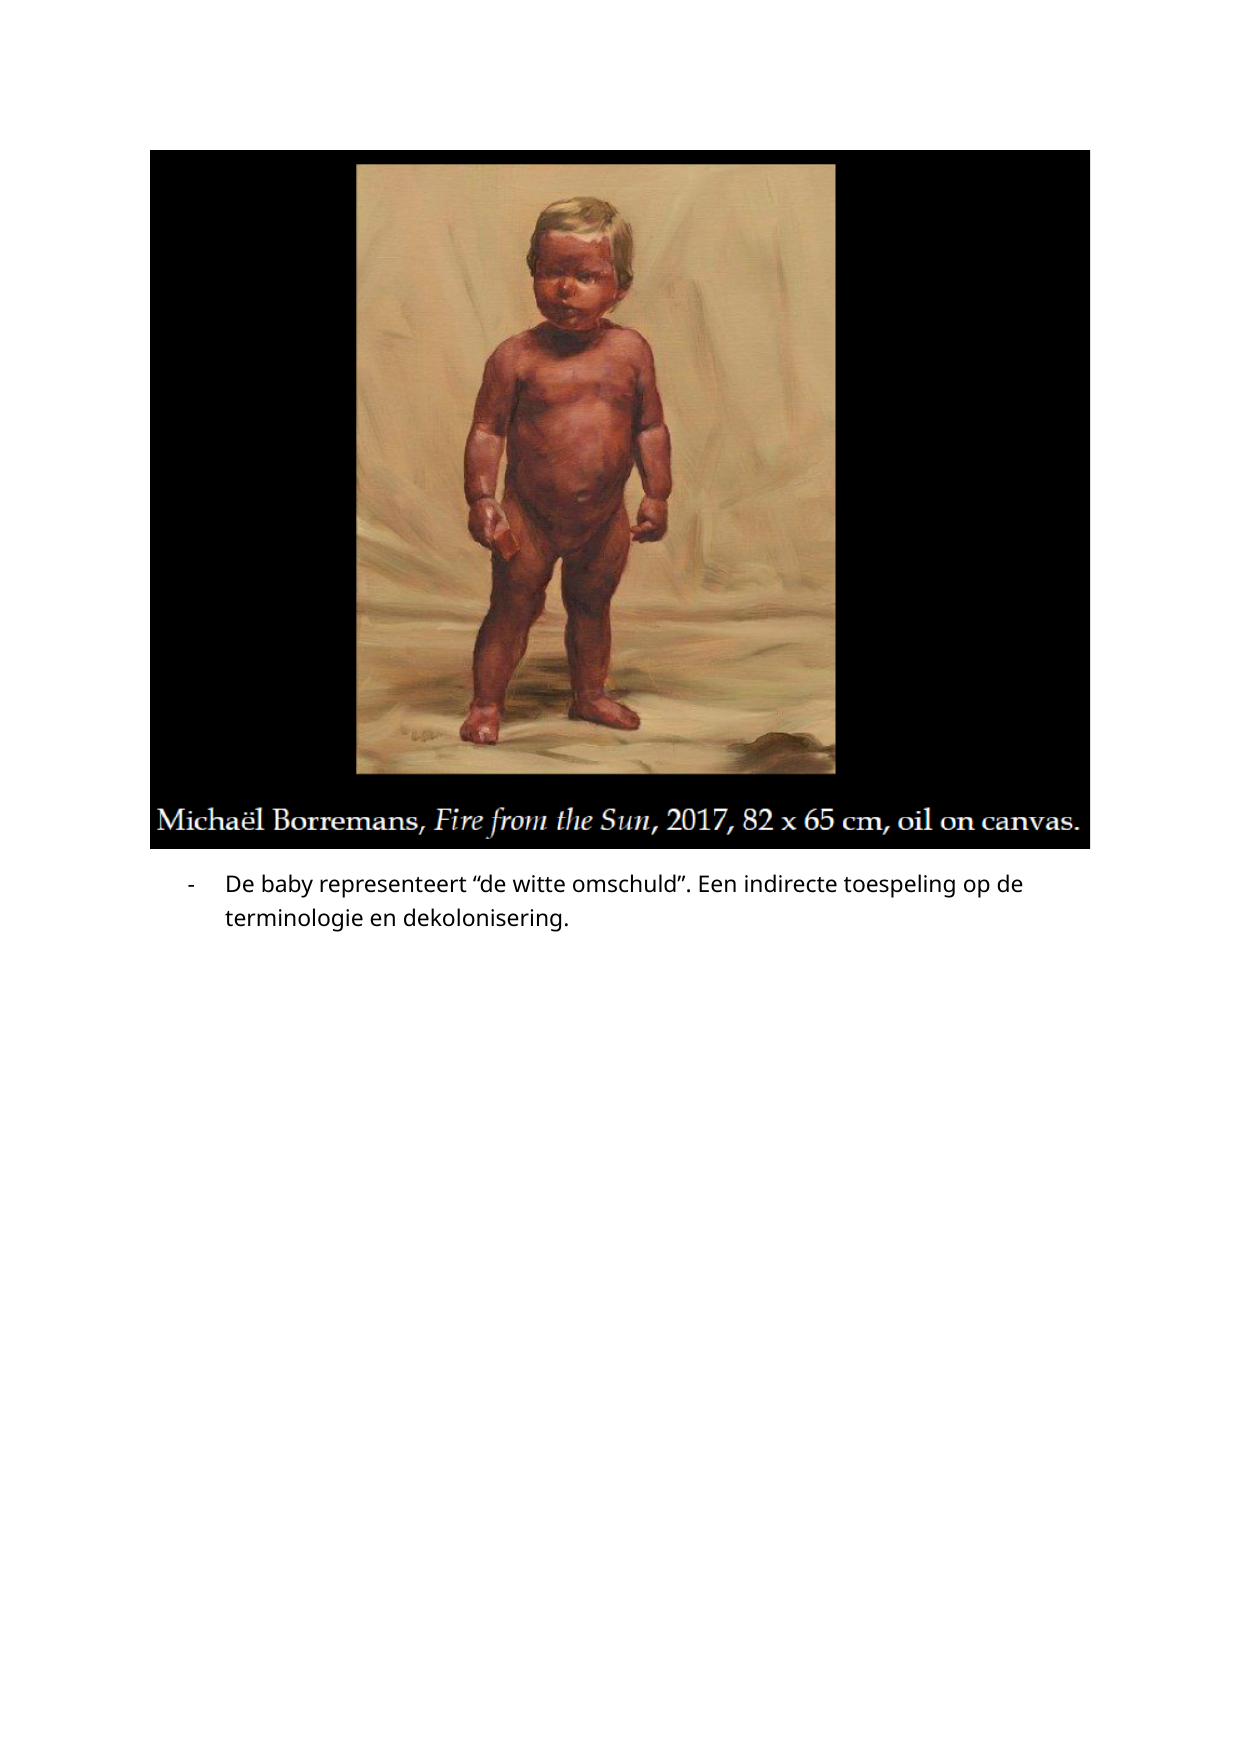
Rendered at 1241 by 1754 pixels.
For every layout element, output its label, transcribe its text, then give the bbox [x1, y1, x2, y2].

picture [150, 150, 1091, 849]
list De baby representeert “de witte omschuld”. Een indirecte toespeling op de terminologie en dekolonisering. [187, 868, 1090, 933]
